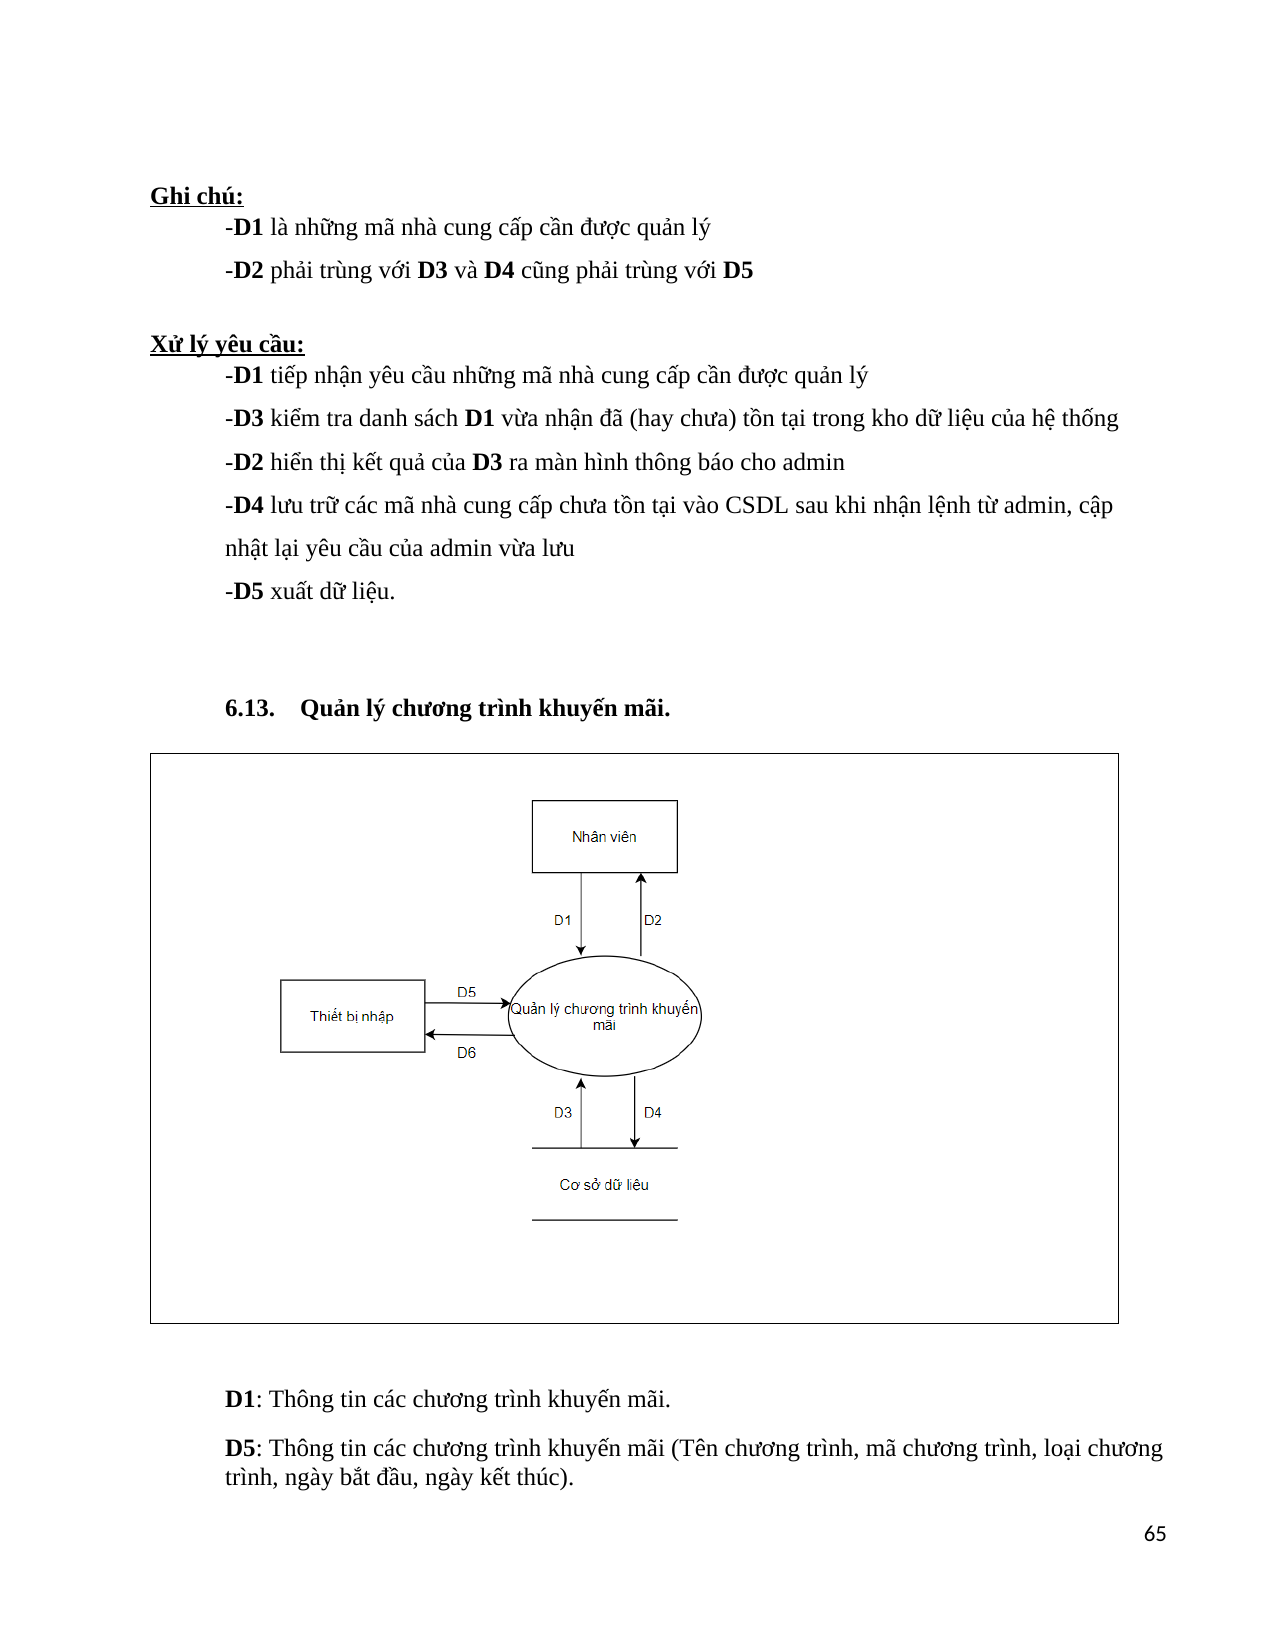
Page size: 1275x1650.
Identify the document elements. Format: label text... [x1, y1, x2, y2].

text -D5 xuất dữ liệu. [150, 576, 1167, 605]
text nhật lại yêu cầu của admin vừa lưu [150, 533, 1167, 562]
text Ghi chú: [150, 181, 1167, 210]
text -D2 hiển thị kết quả của D3 ra màn hình thông báo cho admin [150, 447, 1167, 475]
list Quản lý chương trình khuyến mãi. [225, 693, 1167, 722]
picture [236, 754, 1050, 1263]
text D5: Thông tin các chương trình khuyến mãi (Tên chương trình, mã chương trình, loại chương trình, ngày bắt đầu, ngày kết thúc). [225, 1433, 1167, 1491]
table_header [151, 754, 1118, 1323]
text D1: Thông tin các chương trình khuyến mãi. [225, 1384, 1167, 1413]
text -D2 phải trùng với D3 và D4 cũng phải trùng với D5 [150, 255, 1167, 284]
text -D3 kiểm tra danh sách D1 vừa nhận đã (hay chưa) tồn tại trong kho dữ liệu của hệ thống [225, 403, 1167, 432]
text -D1 tiếp nhận yêu cầu những mã nhà cung cấp cần được quản lý [150, 360, 1167, 389]
text Xử lý yêu cầu: [150, 329, 1167, 358]
text -D4 lưu trữ các mã nhà cung cấp chưa tồn tại vào CSDL sau khi nhận lệnh từ admin, cập [150, 490, 1167, 518]
text -D1 là những mã nhà cung cấp cần được quản lý [150, 212, 1167, 241]
